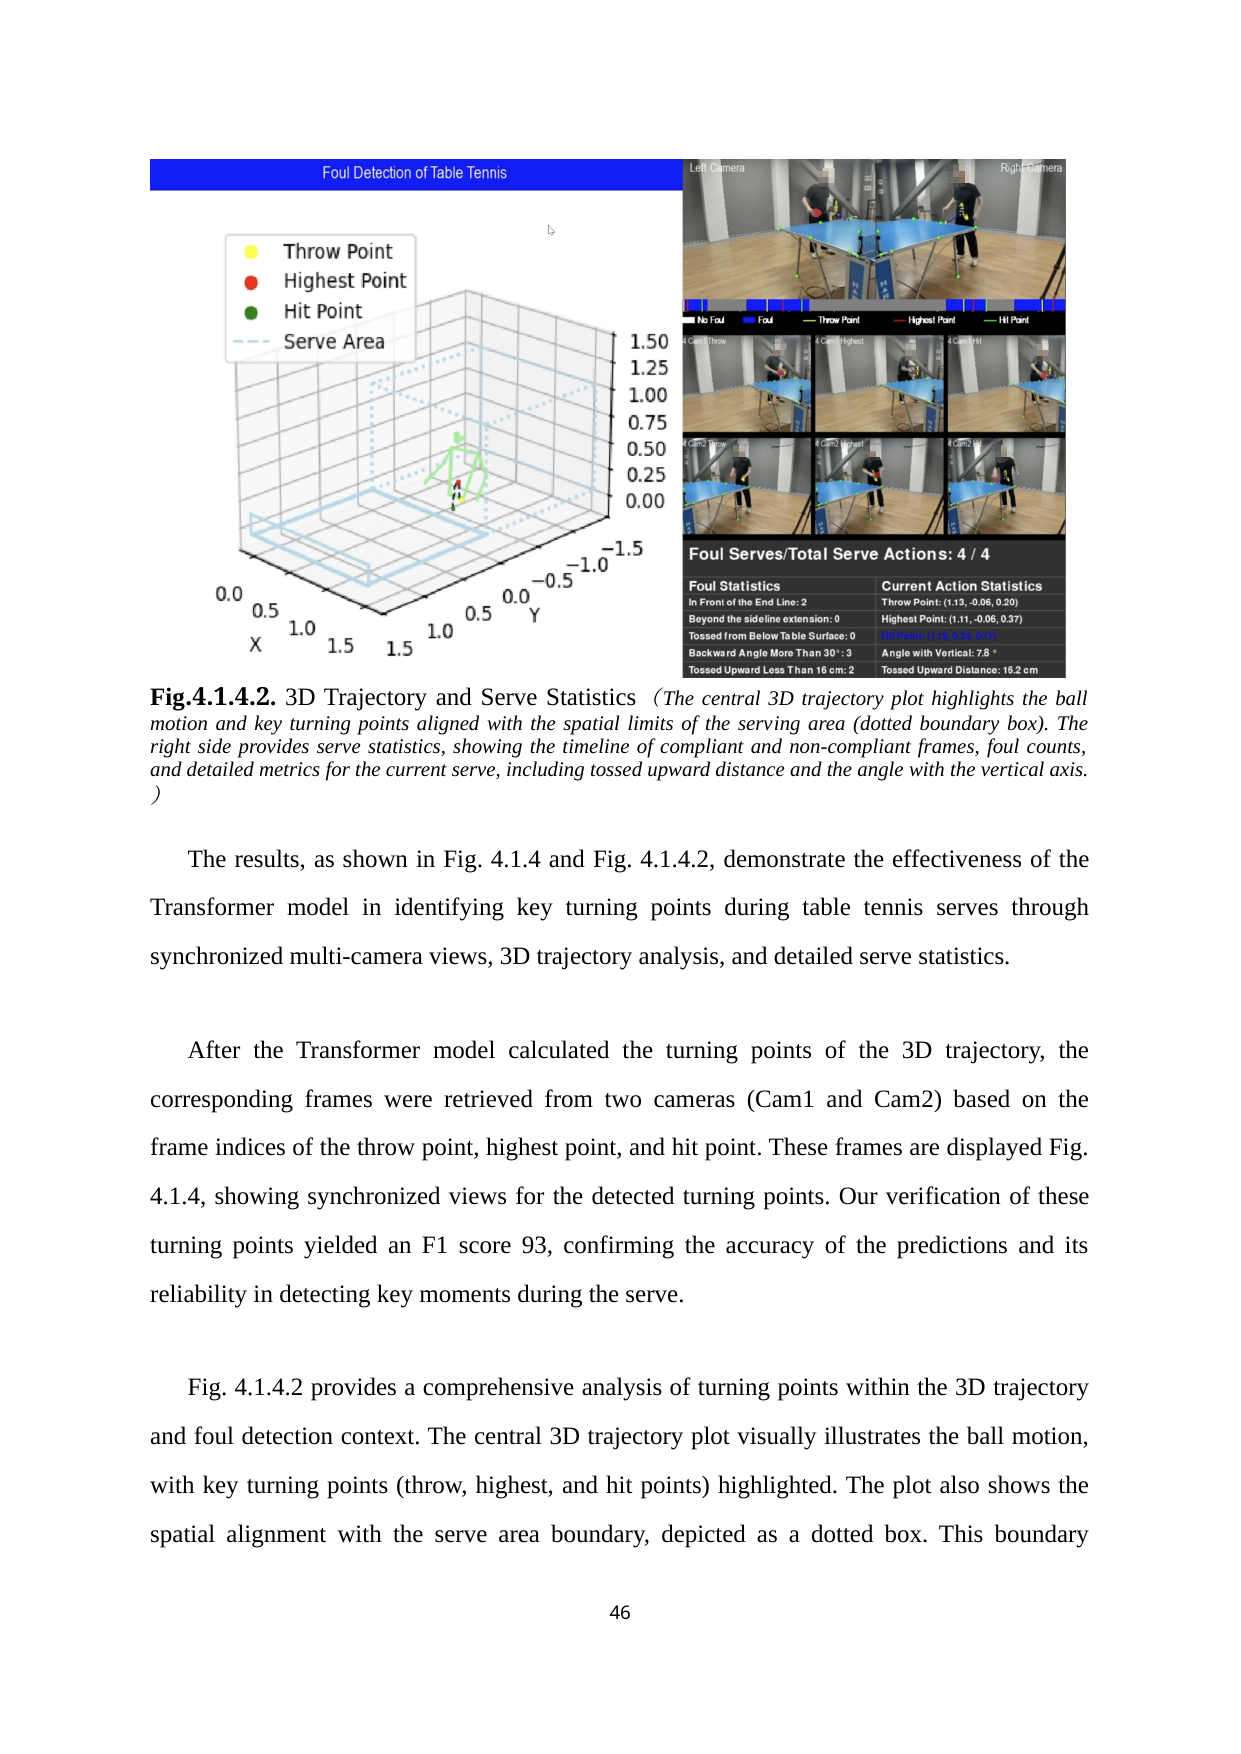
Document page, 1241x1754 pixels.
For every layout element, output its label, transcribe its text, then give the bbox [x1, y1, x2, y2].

picture [150, 159, 1066, 678]
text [150, 1371, 1090, 1549]
text After the Transformer model calculated the turning points of the 3D trajectory, the corresponding frames were retrieved from two cameras (Cam1 and Cam2) based on the frame indices of the throw point, highest point, and hit point. These frames are displayed Fig. 4.1.4, showing synchronized views for the detected turning points. Our verification of these turning points yielded an F1 score 93, confirming the accuracy of the predictions and its reliability in detecting key moments during the serve. [150, 1033, 1090, 1309]
text Fig.4.1.4.2. 3D Trajectory and Serve Statistics（The central 3D trajectory plot highlights the ball motion and key turning points aligned with the spatial limits of the serving area (dotted boundary box). The right side provides serve statistics, showing the timeline of compliant and non-compliant frames, foul counts, and detailed metrics for the current serve, including tossed upward distance and the angle with the vertical axis. ） [150, 680, 1090, 809]
text The results, as shown in Fig. 4.1.4 and Fig. 4.1.4.2, demonstrate the effectiveness of the Transformer model in identifying key turning points during table tennis serves through synchronized multi-camera views, 3D trajectory analysis, and detailed serve statistics. [150, 842, 1090, 972]
